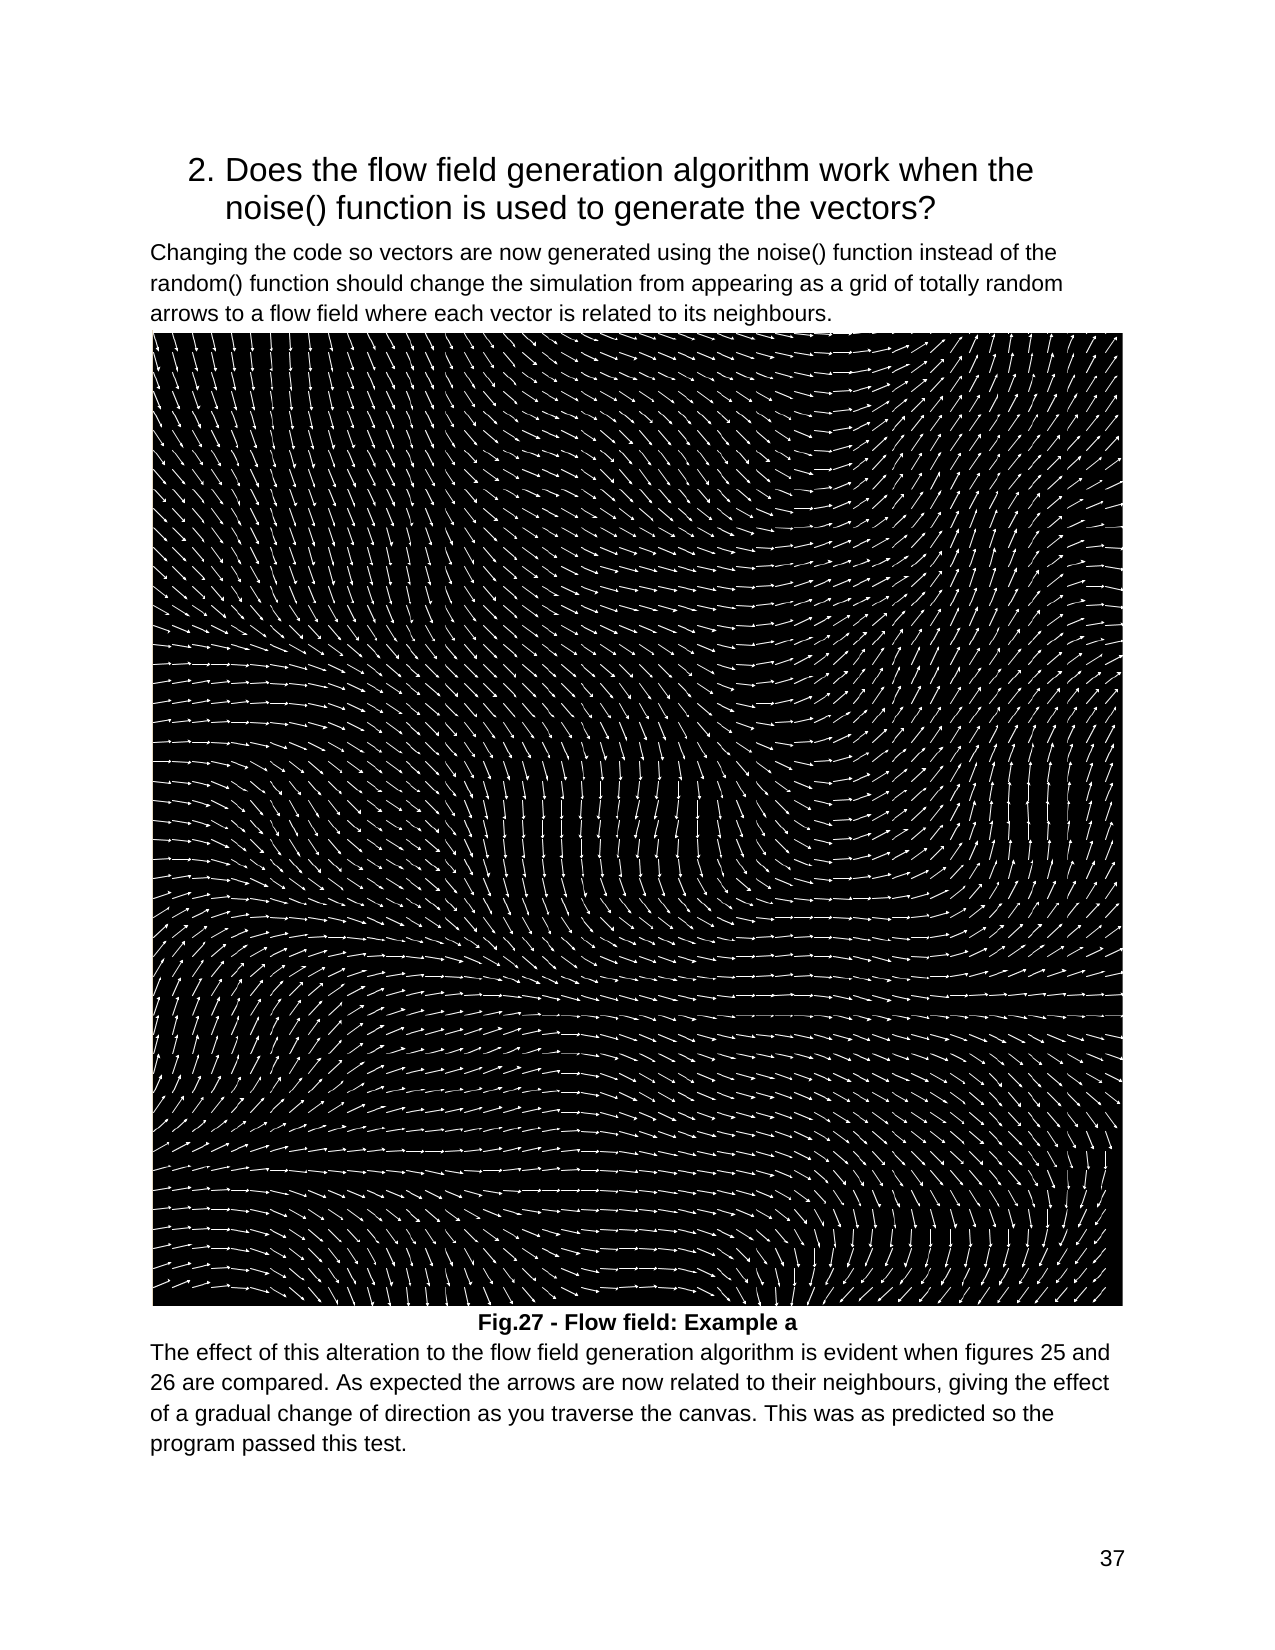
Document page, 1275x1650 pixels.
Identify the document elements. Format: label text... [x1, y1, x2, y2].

subtitle Does the flow field generation algorithm work when the noise() function is used to generate the vectors? [187, 150, 1125, 227]
text Fig.27 - Flow field: Example a [150, 1309, 1125, 1335]
picture [152, 330, 1123, 1306]
text The effect of this alteration to the flow field generation algorithm is evident when figures 25 and 26 are compared. As expected the arrows are now related to their neighbours, giving the effect of a gradual change of direction as you traverse the canvas. This was as predicted so the program passed this test. [150, 1339, 1125, 1456]
text Changing the code so vectors are now generated using the noise() function instead of the random() function should change the simulation from appearing as a grid of totally random arrows to a flow field where each vector is related to its neighbours. [150, 239, 1125, 326]
